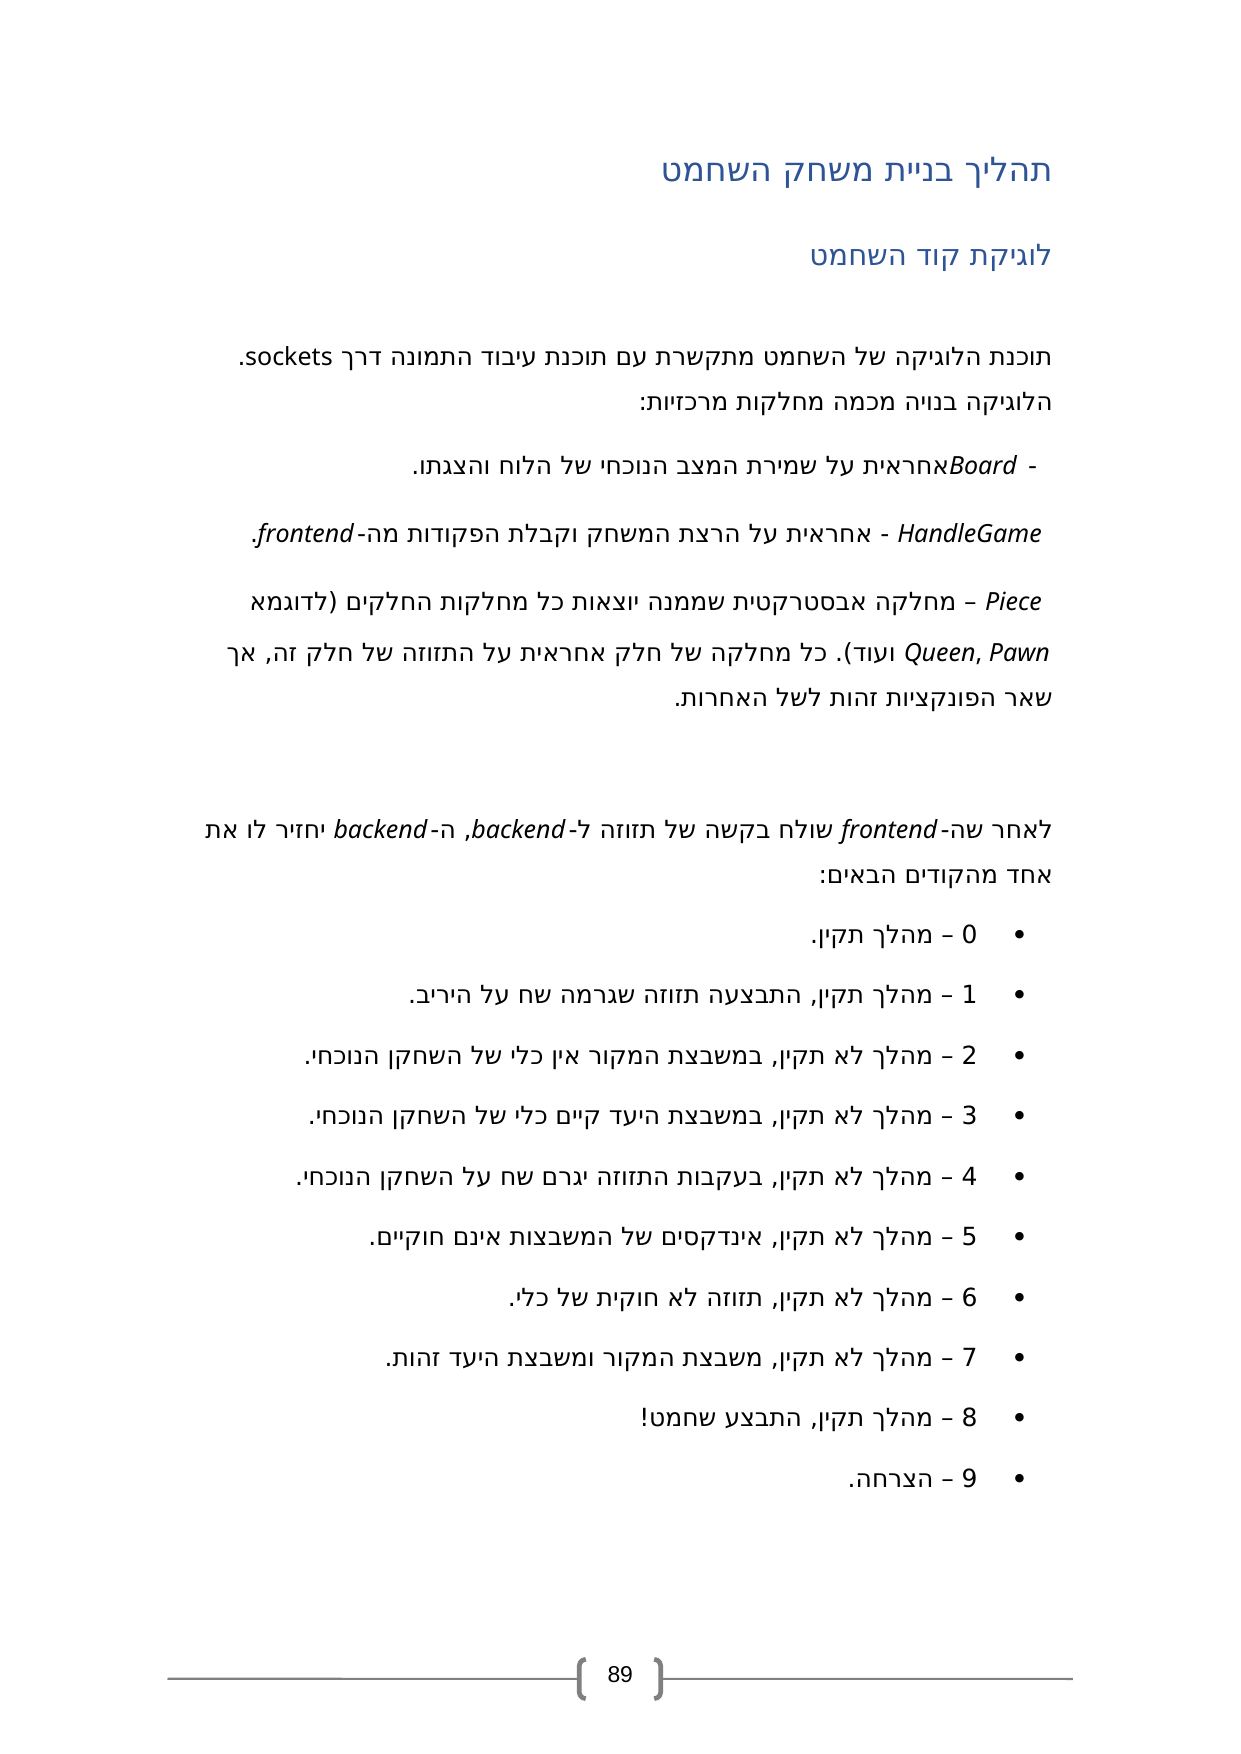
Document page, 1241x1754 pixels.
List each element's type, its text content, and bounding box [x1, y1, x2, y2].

list 3 – מהלך לא תקין, במשבצת היעד קיים כלי של השחקן הנוכחי. [187, 1102, 1015, 1131]
list 7 – מהלך לא תקין, משבצת המקור ומשבצת היעד זהות. [187, 1343, 1015, 1372]
text - Boardאחראית על שמירת המצב הנוכחי של הלוח והצגתו. [187, 448, 1053, 482]
list 1 – מהלך תקין, התבצעה תזוזה שגרמה שח על היריב. [187, 981, 1015, 1010]
subtitle לוגיקת קוד השחמט [187, 239, 1053, 273]
text HandleGame - אחראית על הרצת המשחק וקבלת הפקודות מה-frontend. [187, 516, 1053, 550]
text Piece – מחלקה אבסטרקטית שממנה יוצאות כל מחלקות החלקים (לדוגמא Queen, Pawn ועוד). כל מחלקה של חלק אחראית על התזוזה של חלק זה, אך שאר הפונקציות זהות לשל האחרות. [187, 583, 1053, 712]
list 4 – מהלך לא תקין, בעקבות התזוזה יגרם שח על השחקן הנוכחי. [187, 1162, 1015, 1191]
text תוכנת הלוגיקה של השחמט מתקשרת עם תוכנת עיבוד התמונה דרך sockets. הלוגיקה בנויה מכמה מחלקות מרכזיות: [187, 339, 1053, 417]
list 8 – מהלך תקין, התבצע שחמט! [187, 1404, 1015, 1433]
subtitle תהליך בניית משחק השחמט [187, 150, 1053, 189]
text לאחר שה-frontend שולח בקשה של תזוזה ל-backend, ה-backend יחזיר לו את אחד מהקודים הבאים: [187, 811, 1053, 889]
list 9 – הצרחה. [187, 1464, 1015, 1493]
list 6 – מהלך לא תקין, תזוזה לא חוקית של כלי. [187, 1283, 1015, 1312]
list 2 – מהלך לא תקין, במשבצת המקור אין כלי של השחקן הנוכחי. [187, 1041, 1015, 1070]
list 5 – מהלך לא תקין, אינדקסים של המשבצות אינם חוקיים. [187, 1222, 1015, 1252]
list 0 – מהלך תקין. [187, 920, 1015, 949]
